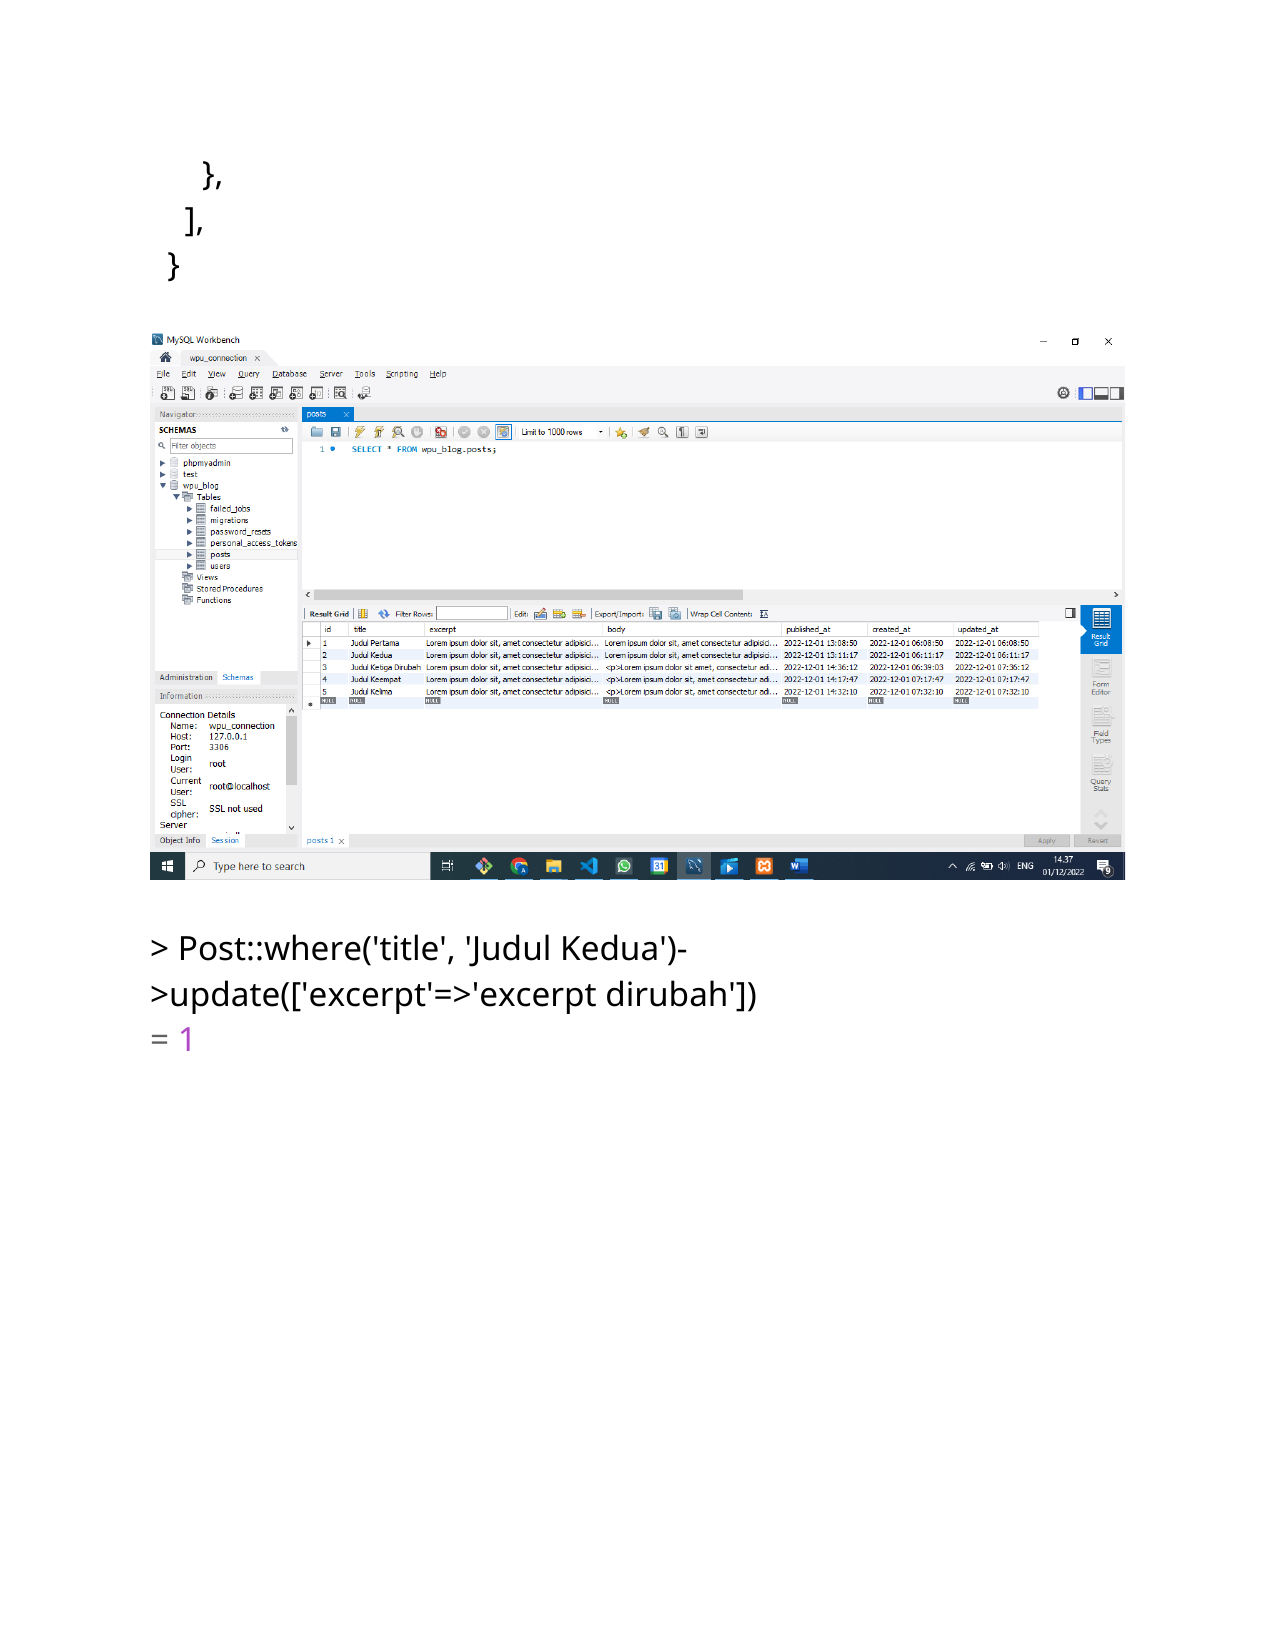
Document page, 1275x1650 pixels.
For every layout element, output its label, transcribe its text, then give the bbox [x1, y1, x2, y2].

text }, [150, 150, 1125, 195]
text > Post::where('title', 'Judul Kedua')->update(['excerpt'=>'excerpt dirubah']) [150, 925, 1125, 1016]
picture [150, 331, 1125, 880]
text } [150, 241, 1125, 286]
text = 1 [150, 1016, 1125, 1061]
text ], [150, 195, 1125, 241]
